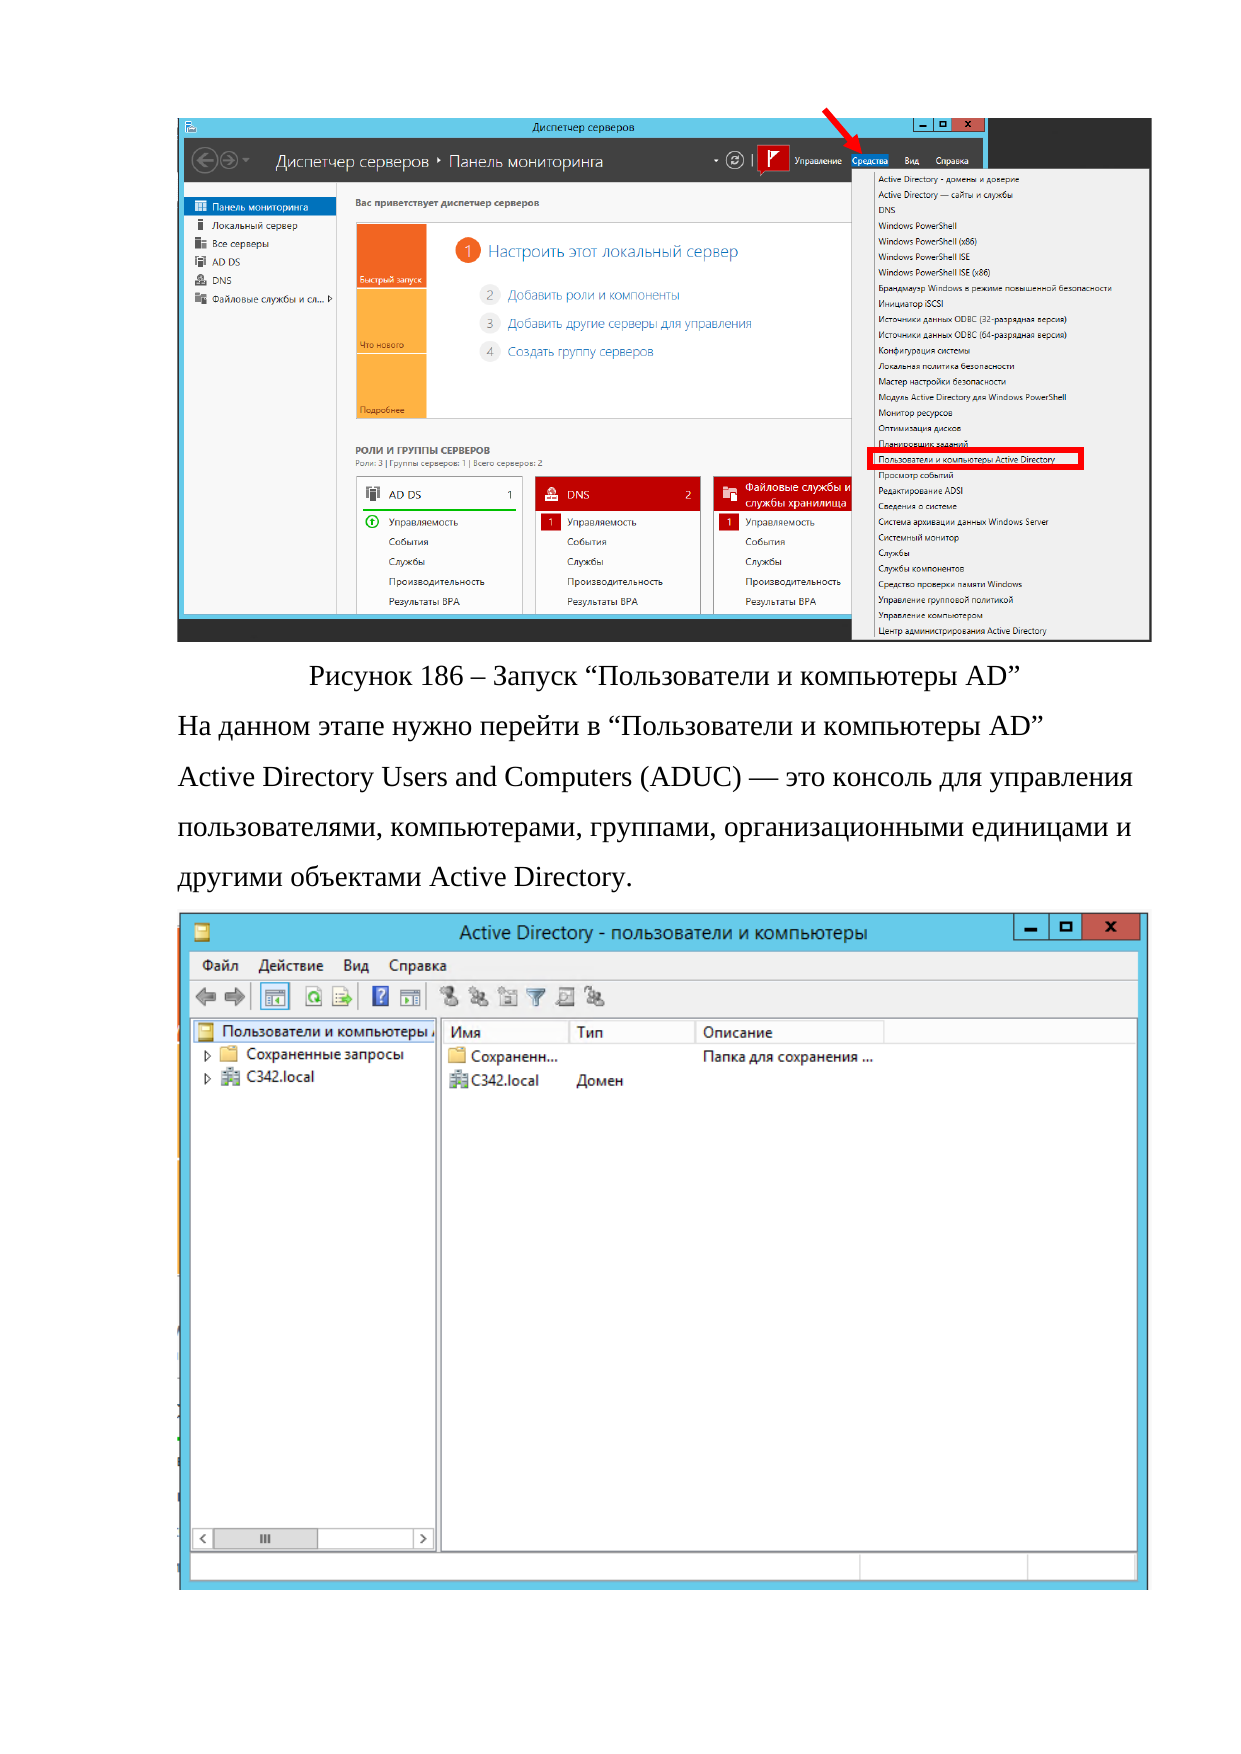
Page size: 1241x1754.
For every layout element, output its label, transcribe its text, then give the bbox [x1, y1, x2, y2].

text На данном этапе нужно перейти в “Пользователи и компьютеры AD” [177, 708, 1152, 742]
picture [177, 118, 1152, 642]
picture [177, 909, 1152, 1590]
text Рисунок 186 – Запуск “Пользователи и компьютеры AD” [177, 658, 1152, 692]
text Active Directory Users and Computers (ADUC) — это консоль для управления пользователями, компьютерами, группами, организационными единицами и другими объектами Active Directory. [177, 759, 1152, 893]
